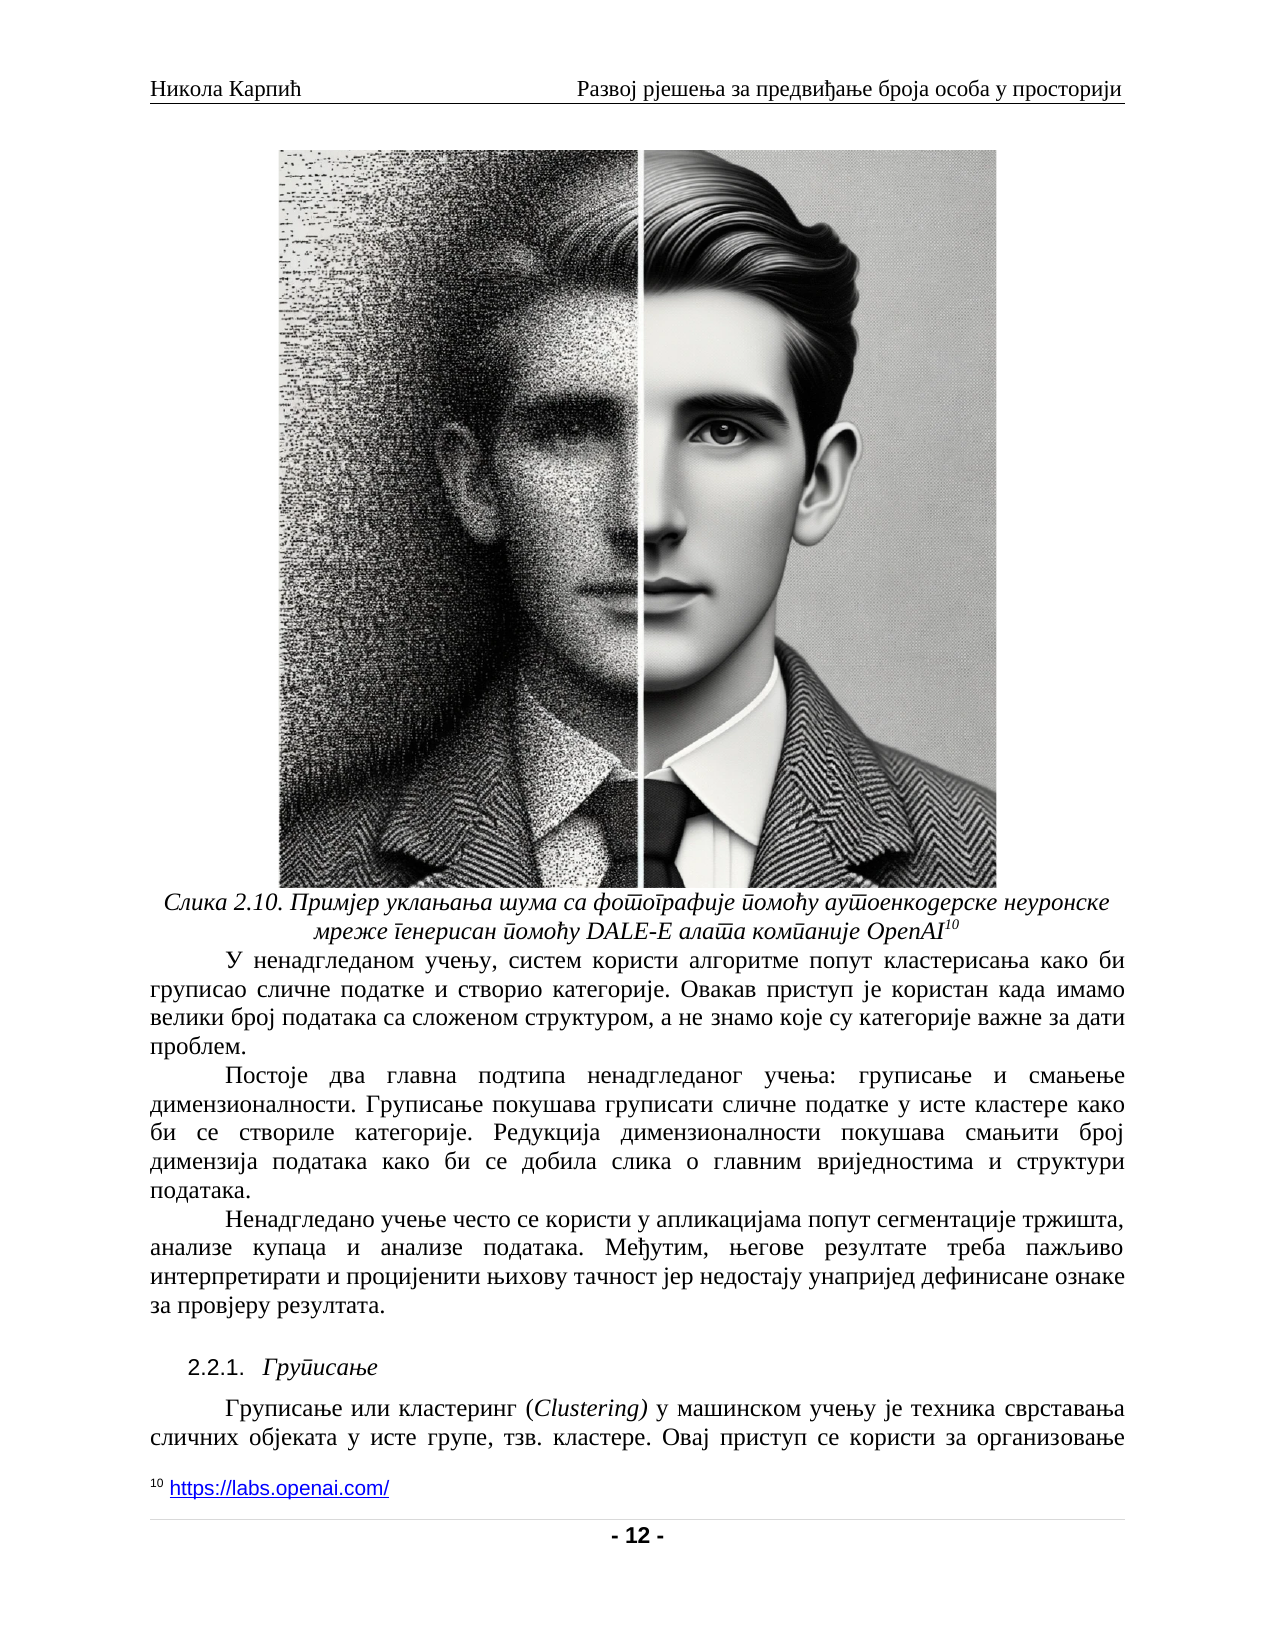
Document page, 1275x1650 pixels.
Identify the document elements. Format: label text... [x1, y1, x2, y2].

text Слика 2.10. Примјер уклањања шума са фотографије помоћу аутоенкодерске неуронске мреже генерисан помоћу DALE-E алата компаније OpenAI [150, 887, 1125, 945]
text Ненадгледано учење често се користи у апликацијама попут сегментације тржишта, анализе купаца и анализе података. Међутим, његове резултате треба пажљиво интерпретирати и процијенити њихову тачност јер недостају унапријед дефинисане ознаке за провјеру резултата. [150, 1204, 1125, 1319]
picture [278, 150, 997, 888]
subtitle Груписање [187, 1352, 1125, 1381]
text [150, 1393, 1125, 1451]
text Постоје два главна подтипа ненадгледаног учења: груписање и смањење димензионалности. Груписање покушава груписати сличне податке у исте кластере како би се створиле категорије. Редукција димензионалности покушава смањити број димензија података како би се добила слика о главним вриједностима и структури података. [150, 1060, 1125, 1204]
text У ненадгледаном учењу, систем користи алгоритме попут кластерисања како би груписао сличне податке и створио категорије. Овакав приступ је користан када имамо велики број података са сложеном структуром, а не знамо које су категорије важне за дати проблем. [150, 945, 1125, 1060]
